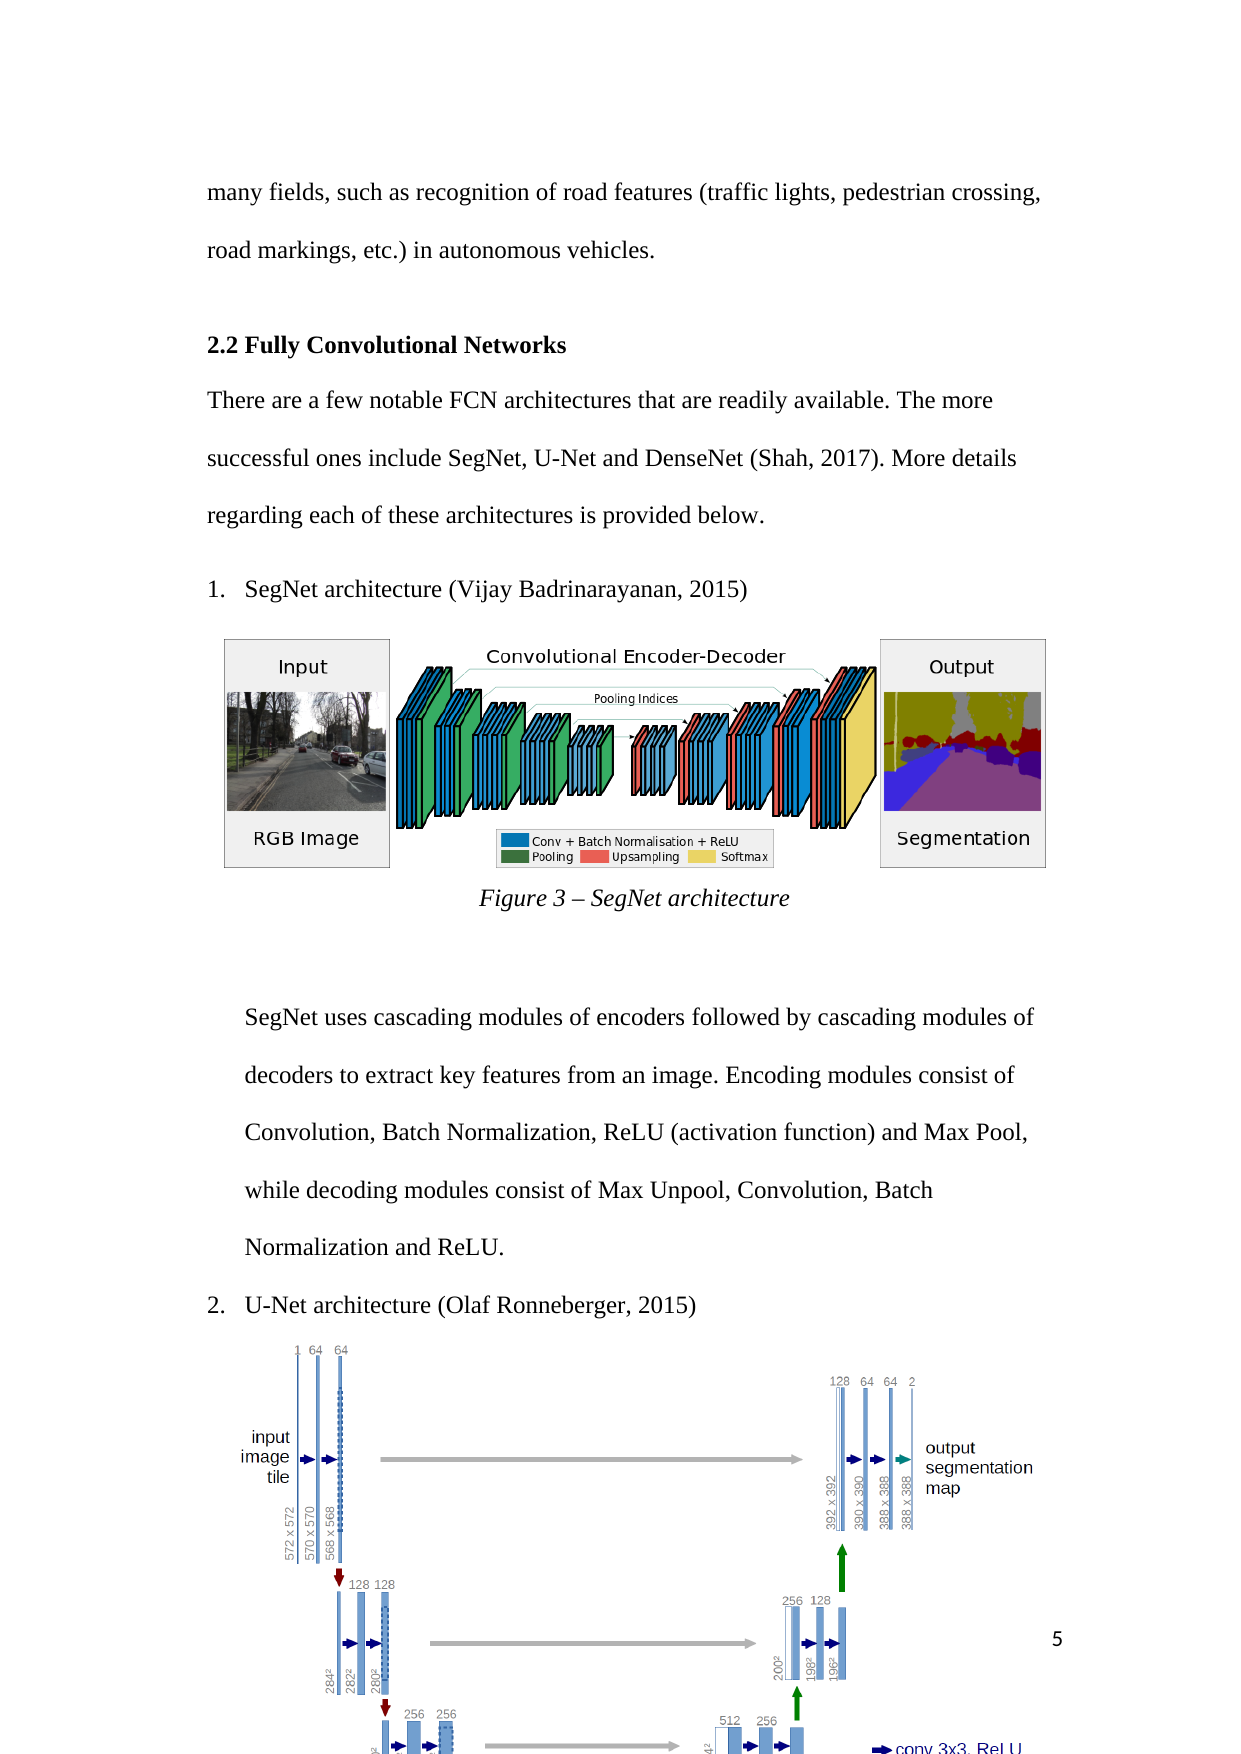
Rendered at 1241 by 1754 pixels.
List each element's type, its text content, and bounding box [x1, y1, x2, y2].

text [207, 177, 1063, 263]
list SegNet architecture [207, 574, 1063, 603]
picture [231, 1339, 1039, 1754]
text There are a few notable FCN architectures that are readily available. The more successful ones include SegNet, U-Net and DenseNet. More details regarding each of these architectures is provided below. [207, 385, 1063, 529]
list U-Net architecture [207, 1290, 1063, 1319]
picture [219, 634, 1050, 872]
text 2.2 Fully Convolutional Networks [207, 330, 1063, 358]
